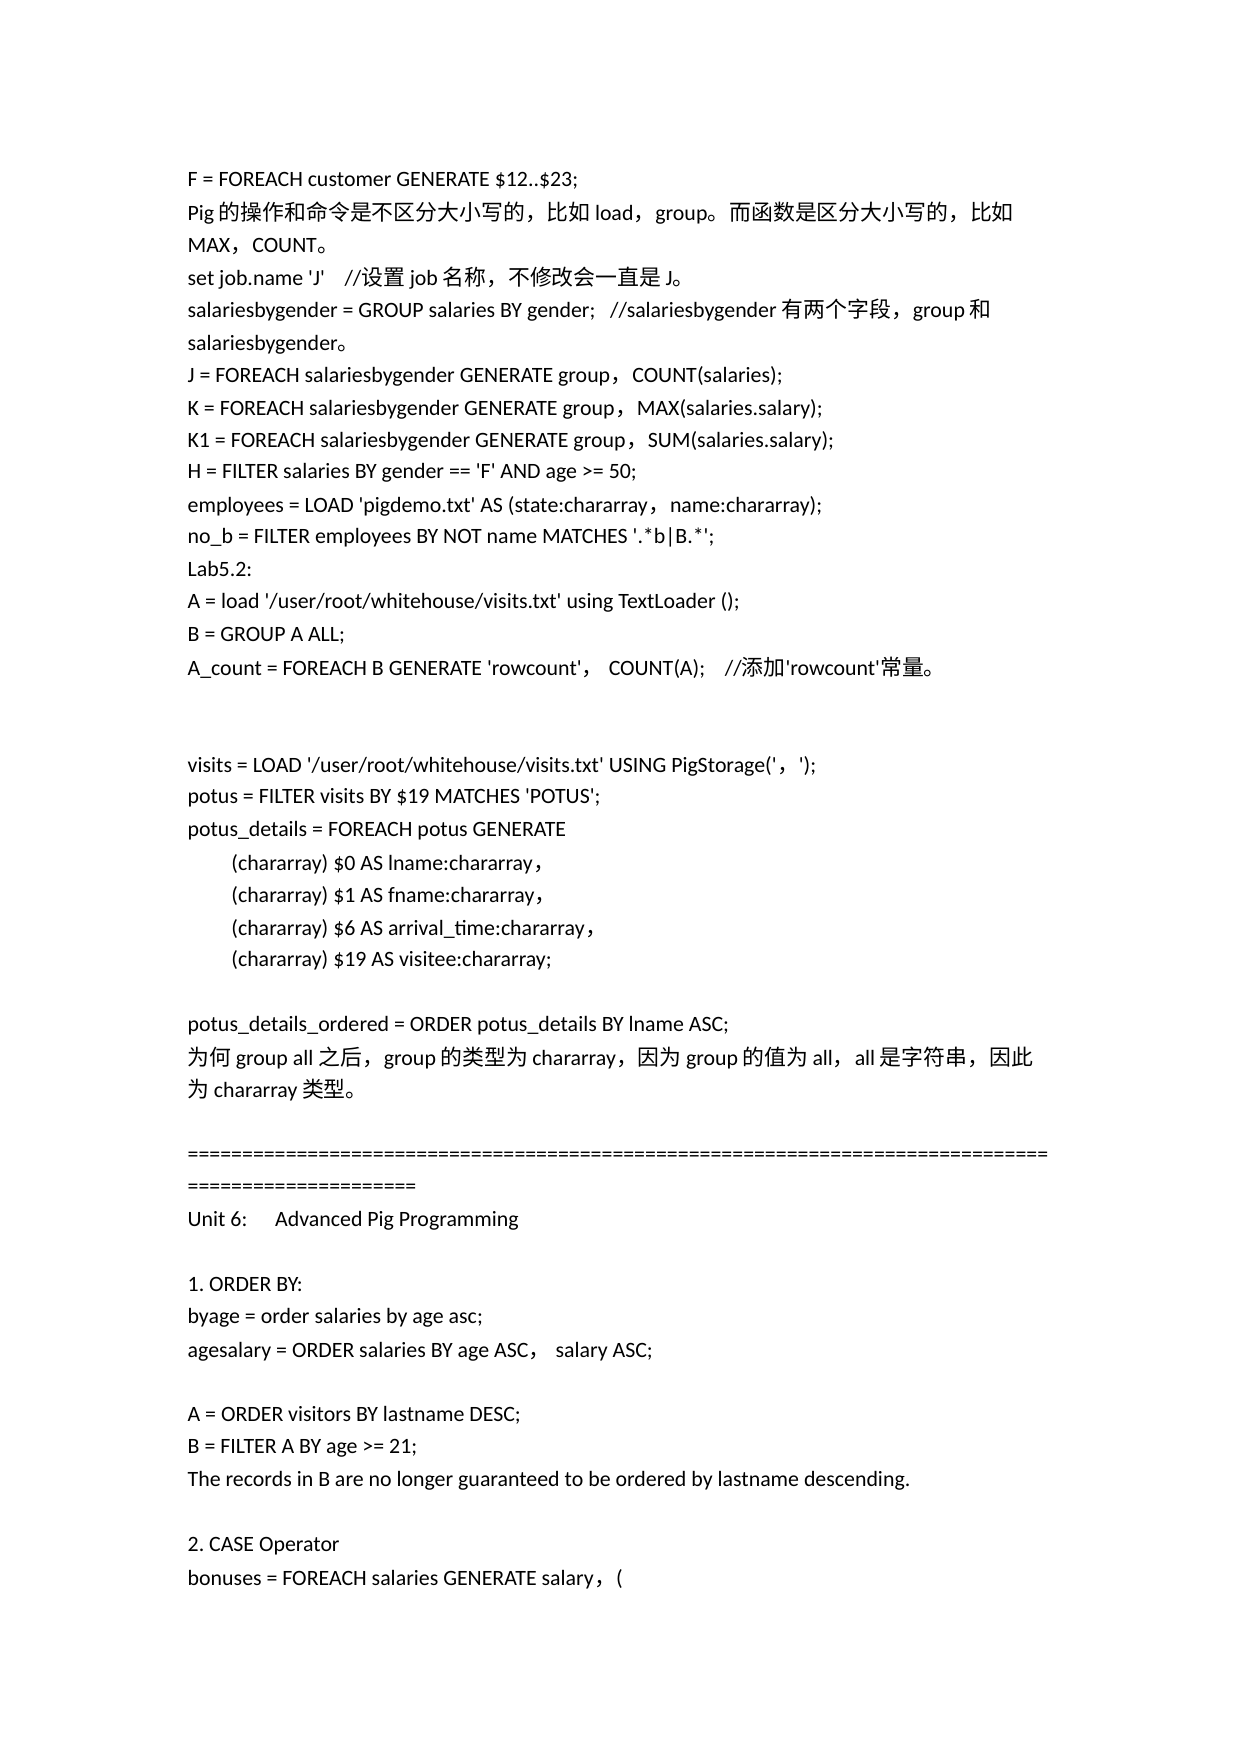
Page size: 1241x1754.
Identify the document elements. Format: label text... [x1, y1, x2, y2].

text 为何group all 之后，group的类型为chararray，因为group的值为all，all是字符串，因此为chararray类型。 [187, 1039, 1053, 1104]
text no_b = FILTER employees BY NOT name MATCHES '.*b|B.*'; [187, 519, 1053, 552]
text H = FILTER salaries BY gender == 'F' AND age >= 50; [187, 454, 1053, 487]
text The records in B are no longer guaranteed to be ordered by lastname descending. [187, 1462, 1053, 1494]
text byage = order salaries by age asc; [187, 1299, 1053, 1332]
text F = FOREACH customer GENERATE $12..$23; [187, 162, 1053, 194]
text potus_details = FOREACH potus GENERATE [187, 812, 1053, 844]
text potus_details_ordered = ORDER potus_details BY lname ASC; [187, 1007, 1053, 1039]
text Lab5.2: [187, 552, 1053, 584]
text visits = LOAD '/user/root/whitehouse/visits.txt' USING PigStorage('，'); [187, 747, 1053, 779]
text B = GROUP A ALL; [187, 617, 1053, 649]
text A = ORDER visitors BY lastname DESC; [187, 1397, 1053, 1429]
text Unit 6: Advanced Pig Programming [187, 1202, 1053, 1234]
text J = FOREACH salariesbygender GENERATE group，COUNT(salaries); [187, 357, 1053, 389]
text K1 = FOREACH salariesbygender GENERATE group，SUM(salaries.salary); [187, 422, 1053, 454]
text A = load '/user/root/whitehouse/visits.txt' using TextLoader (); [187, 584, 1053, 617]
text (chararray) $0 AS lname:chararray， [187, 844, 1053, 877]
text agesalary = ORDER salaries BY age ASC， salary ASC; [187, 1332, 1053, 1364]
text 1. ORDER BY: [187, 1267, 1053, 1299]
text 2. CASE Operator [187, 1527, 1053, 1559]
text A_count = FOREACH B GENERATE 'rowcount'， COUNT(A); //添加'rowcount'常量。 [187, 649, 1053, 682]
text employees = LOAD 'pigdemo.txt' AS (state:chararray，name:chararray); [187, 487, 1053, 519]
text B = FILTER A BY age >= 21; [187, 1429, 1053, 1462]
text K = FOREACH salariesbygender GENERATE group，MAX(salaries.salary); [187, 389, 1053, 422]
text salariesbygender = GROUP salaries BY gender; //salariesbygender有两个字段，group和salariesbygender。 [187, 292, 1053, 357]
text Pig的操作和命令是不区分大小写的，比如load，group。而函数是区分大小写的，比如MAX，COUNT。 [187, 194, 1053, 259]
text (chararray) $1 AS fname:chararray， [187, 877, 1053, 909]
text set job.name 'J' //设置job名称，不修改会一直是J。 [187, 259, 1053, 292]
text potus = FILTER visits BY $19 MATCHES 'POTUS'; [187, 779, 1053, 812]
text bonuses = FOREACH salaries GENERATE salary，( [187, 1559, 1053, 1592]
text ==================================================================================================== [187, 1137, 1053, 1202]
text (chararray) $6 AS arrival_time:chararray， [187, 909, 1053, 942]
text (chararray) $19 AS visitee:chararray; [187, 942, 1053, 974]
